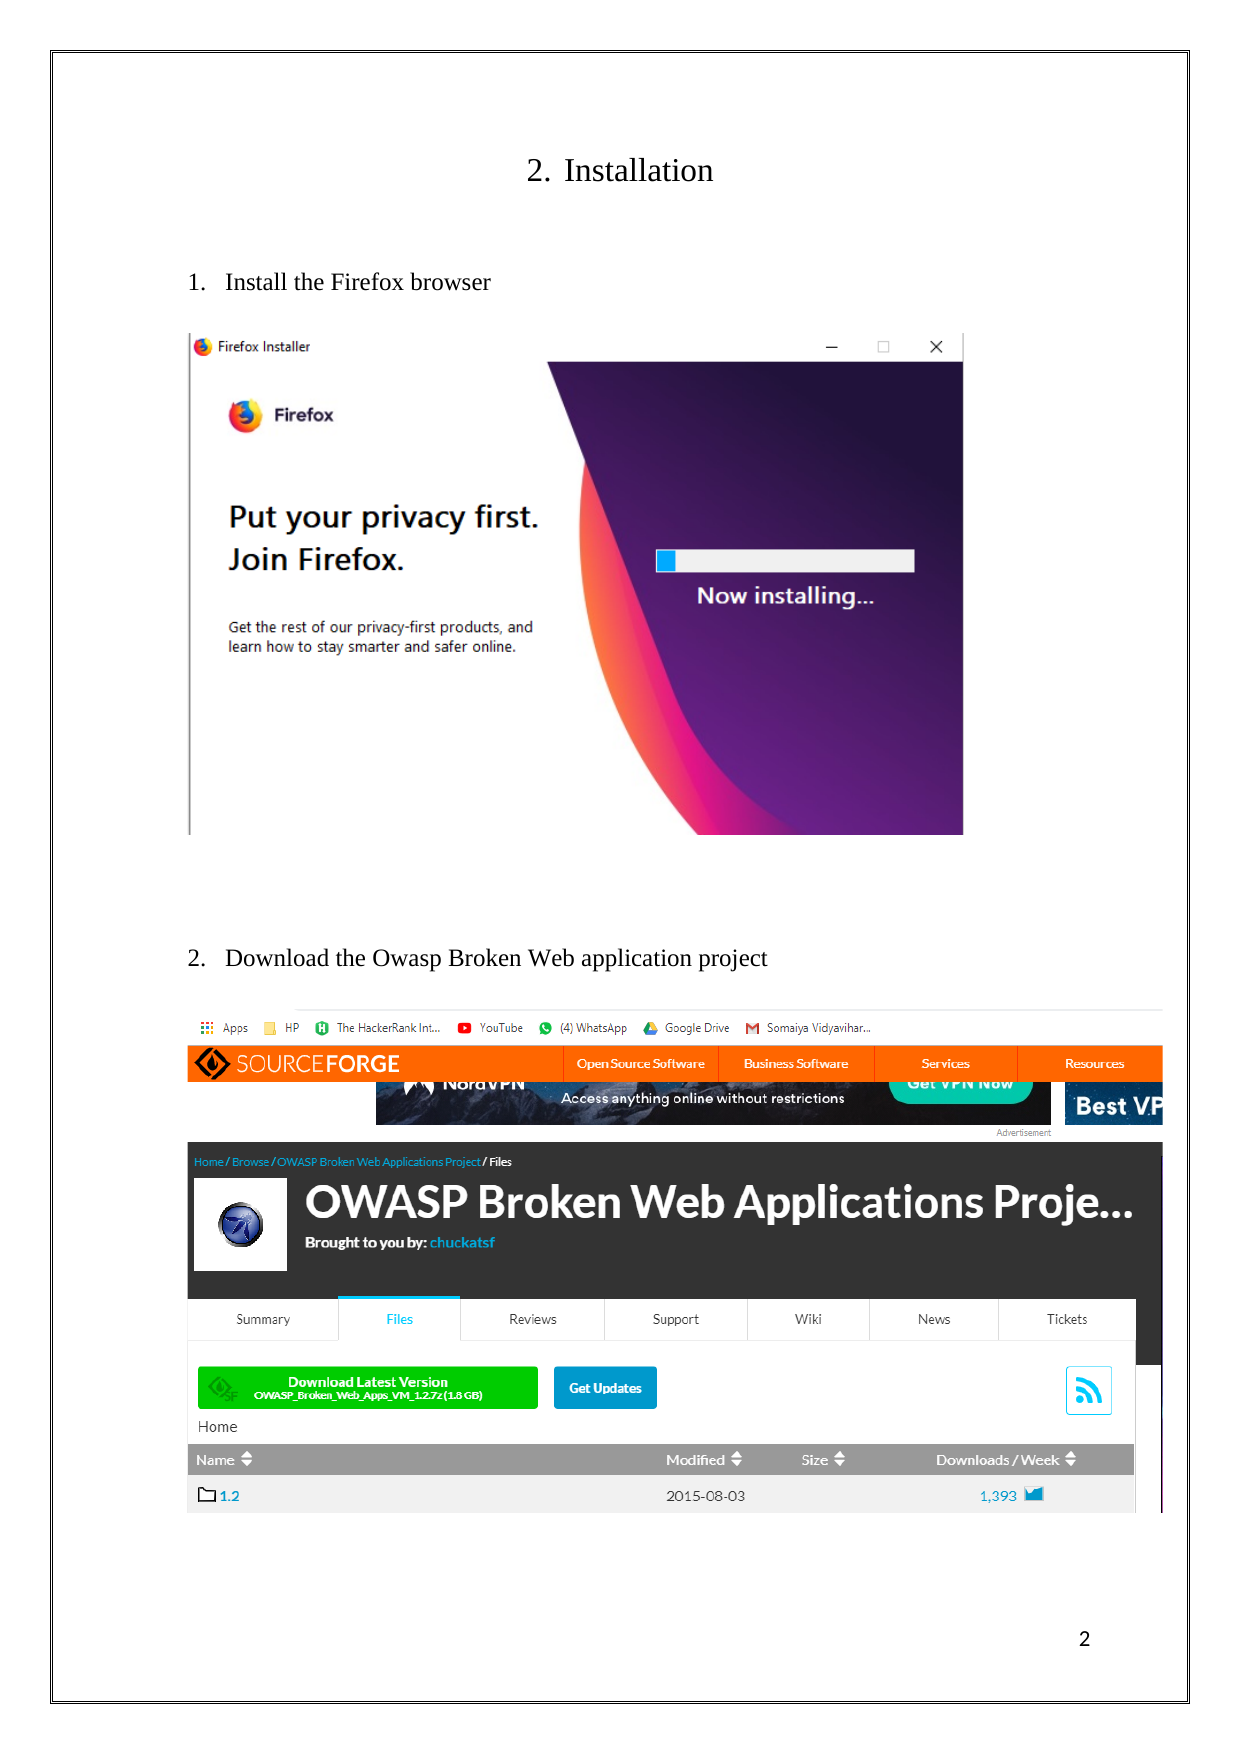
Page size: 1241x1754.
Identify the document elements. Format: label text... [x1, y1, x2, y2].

list Install the Firefox browser [187, 267, 1090, 296]
list Installation [150, 150, 1090, 188]
picture [187, 333, 964, 835]
picture [187, 1009, 1163, 1513]
list Download the Owasp Broken Web application project [187, 943, 1090, 972]
